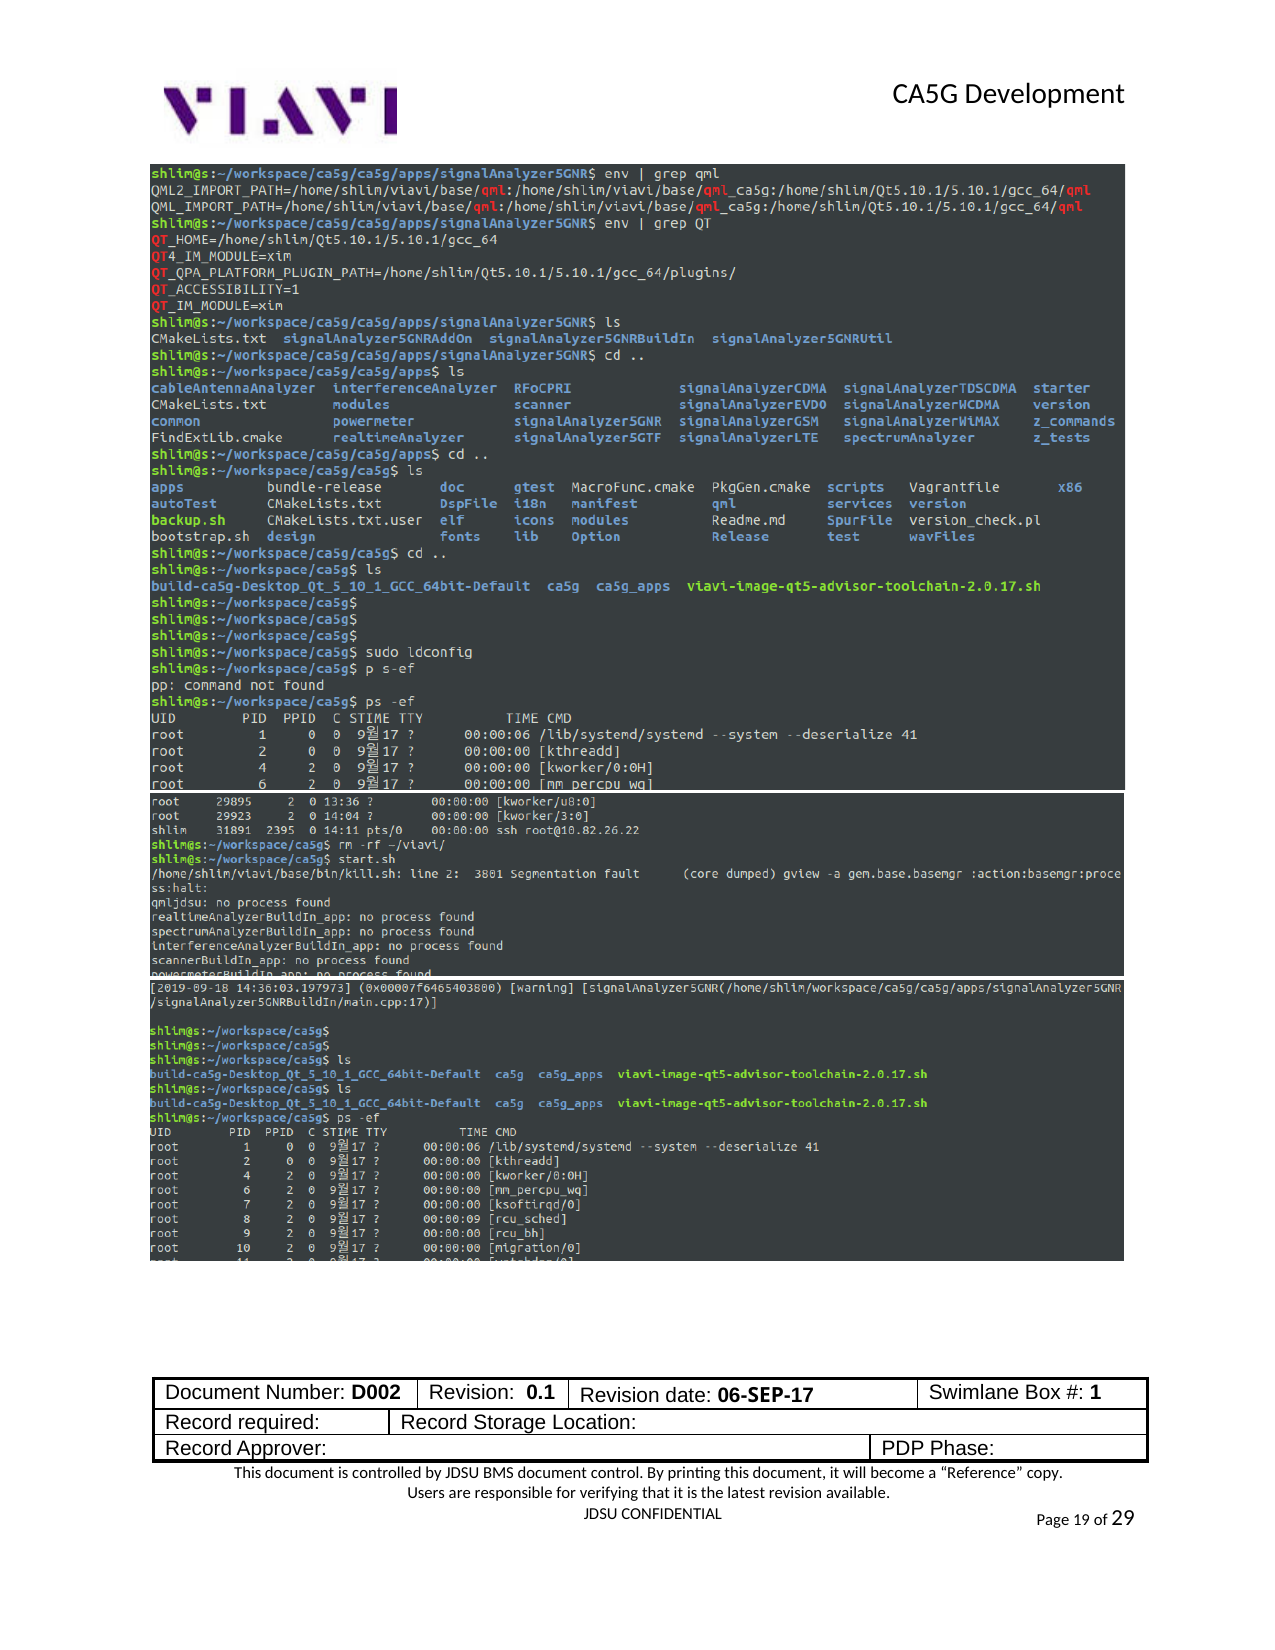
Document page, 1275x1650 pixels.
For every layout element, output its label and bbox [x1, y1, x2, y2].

picture [150, 793, 1124, 976]
picture [162, 68, 397, 146]
picture [150, 980, 1124, 1261]
picture [150, 164, 1125, 790]
